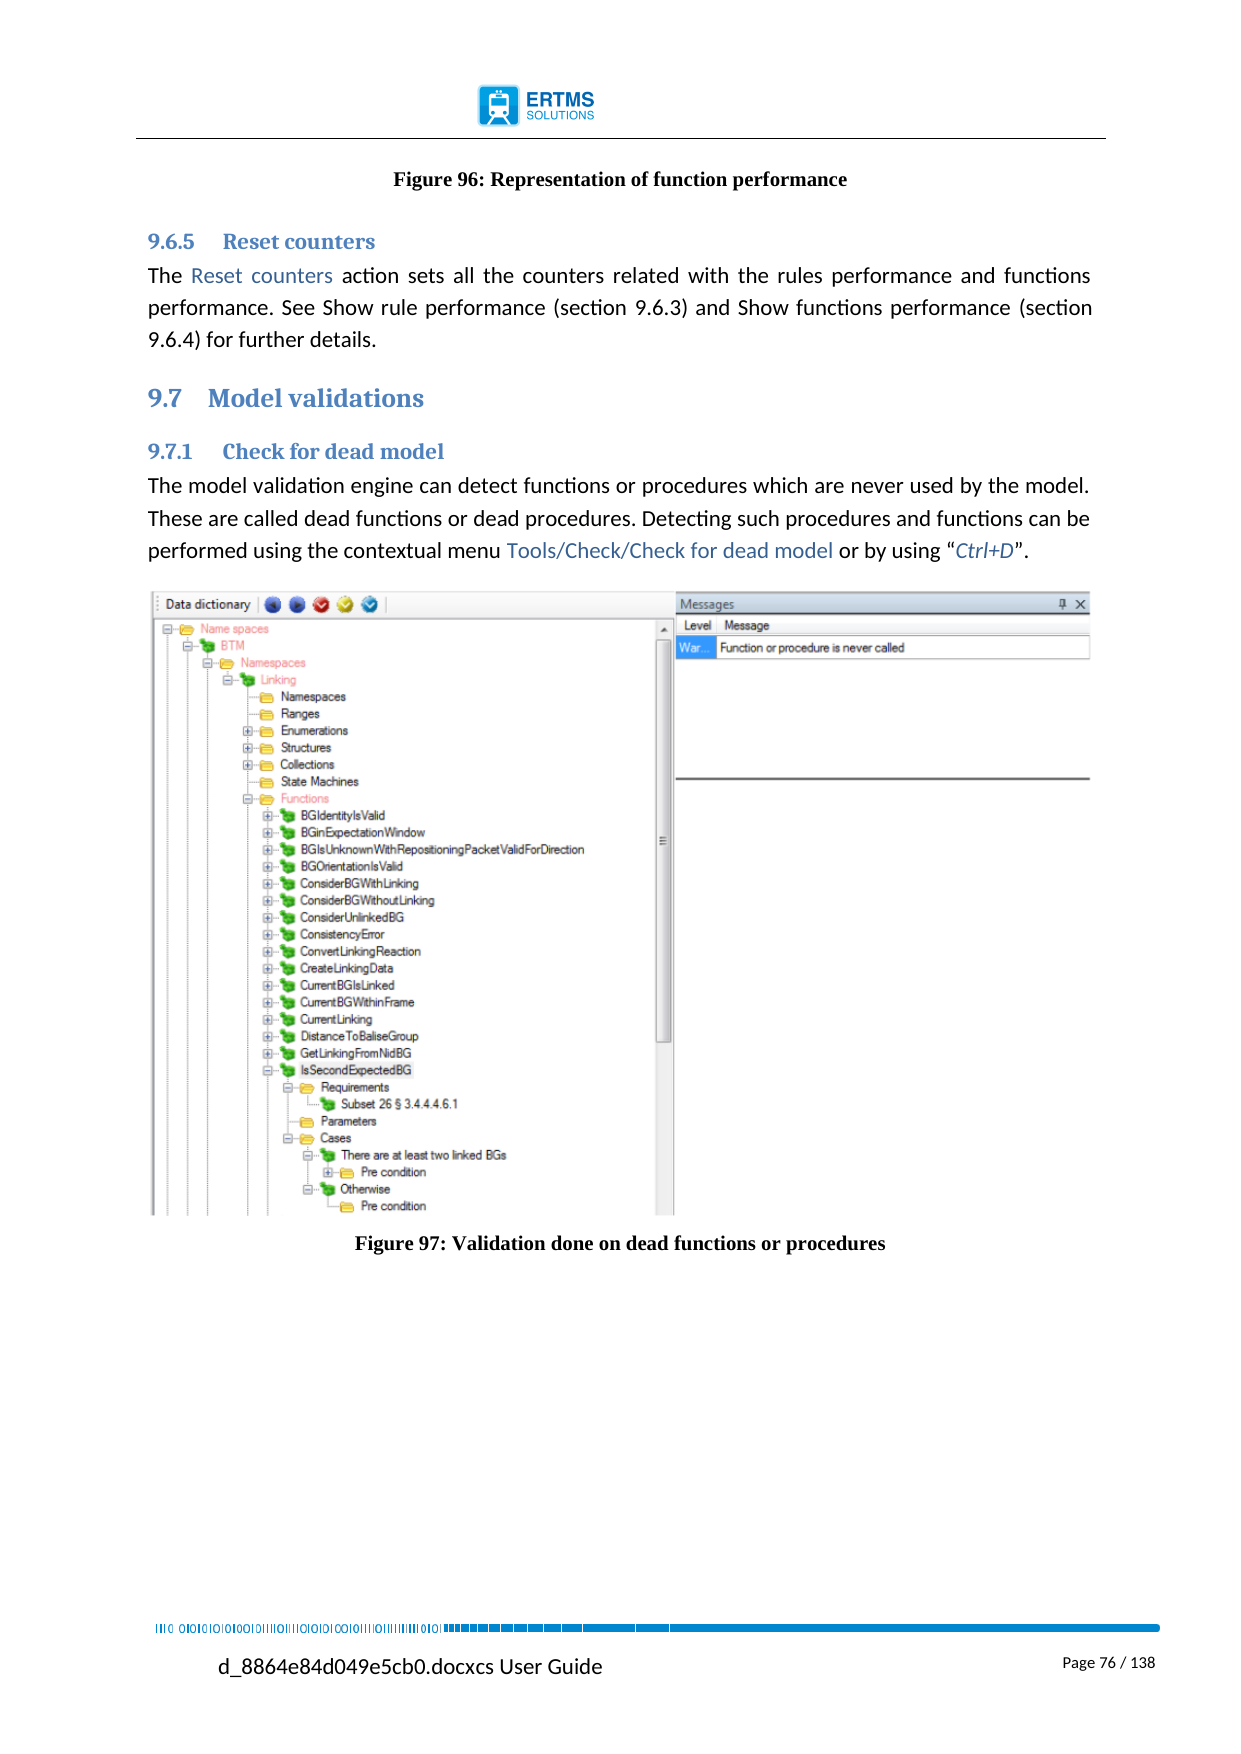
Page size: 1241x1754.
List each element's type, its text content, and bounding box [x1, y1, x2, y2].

text The Reset counters action sets all the counters related with the rules performance and functions performance. See Show rule performance (section 9.6.3) and Show functions performance (section 9.6.4) for further details. [148, 261, 1093, 354]
picture [466, 73, 605, 138]
subtitle Model validations [148, 383, 1093, 414]
subtitle Reset counters [148, 229, 1093, 255]
text Figure 96: Representation of function performance [148, 167, 1093, 191]
text Figure 97: Validation done on dead functions or procedures [148, 1231, 1093, 1255]
subtitle Check for dead model [148, 439, 1093, 465]
picture [156, 1624, 1160, 1633]
text The model validation engine can detect functions or procedures which are never used by the model. These are called dead functions or dead procedures. Detecting such procedures and functions can be performed using the contextual menu Tools/Check/Check for dead model or by using “Ctrl+D”. [148, 472, 1093, 564]
